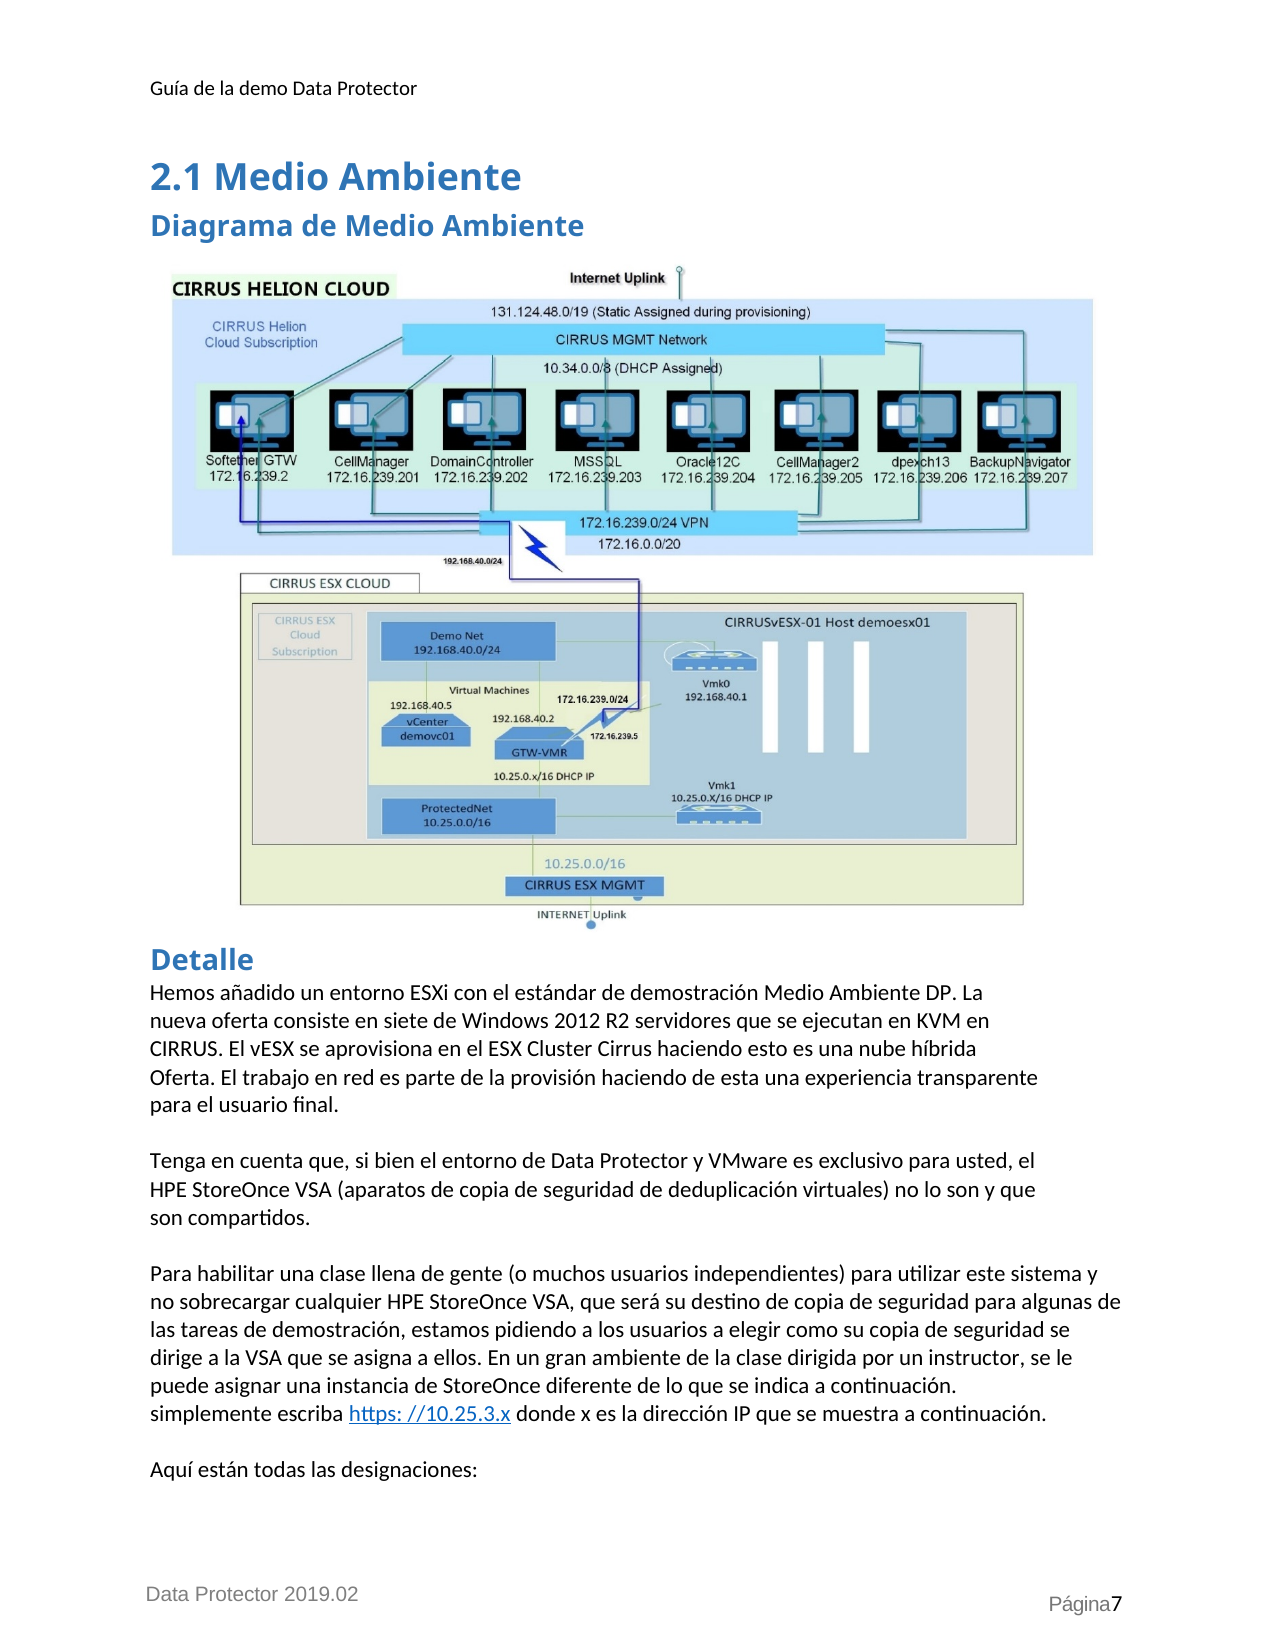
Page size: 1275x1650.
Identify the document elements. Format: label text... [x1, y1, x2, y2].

picture [150, 245, 1125, 935]
subtitle 2.1 Medio Ambiente [150, 150, 1125, 201]
text Tenga en cuenta que, si bien el entorno de Data Protector y VMware es exclusivo para usted, el HPE StoreOnce VSA (aparatos de copia de seguridad de deduplicación virtuales) no lo son y que son compartidos. [149, 1119, 1046, 1231]
text Aquí están todas las designaciones: [150, 1455, 1125, 1483]
text Para habilitar una clase llena de gente (o muchos usuarios independientes) para utilizar este sistema y no sobrecargar cualquier HPE StoreOnce VSA, que será su destino de copia de seguridad para algunas de las tareas de demostración, estamos pidiendo a los usuarios a elegir como su copia de seguridad se dirige a la VSA que se asigna a ellos. En un gran ambiente de la clase dirigida por un instructor, se le puede asignar una instancia de StoreOnce diferente de lo que se indica a continuación. [150, 1259, 1125, 1399]
subtitle Detalle [150, 939, 1125, 978]
subtitle Diagrama de Medio Ambiente [150, 205, 1125, 245]
text simplemente escriba https: //10.25.3.x donde x es la dirección IP que se muestra a continuación. [150, 1399, 1125, 1427]
text Hemos añadido un entorno ESXi con el estándar de demostración Medio Ambiente DP. La nueva oferta consiste en siete de Windows 2012 R2 servidores que se ejecutan en KVM en CIRRUS. El vESX se aprovisiona en el ESX Cluster Cirrus haciendo esto es una nube híbrida Oferta. El trabajo en red es parte de la provisión haciendo de esta una experiencia transparente para el usuario final. [149, 978, 1046, 1119]
